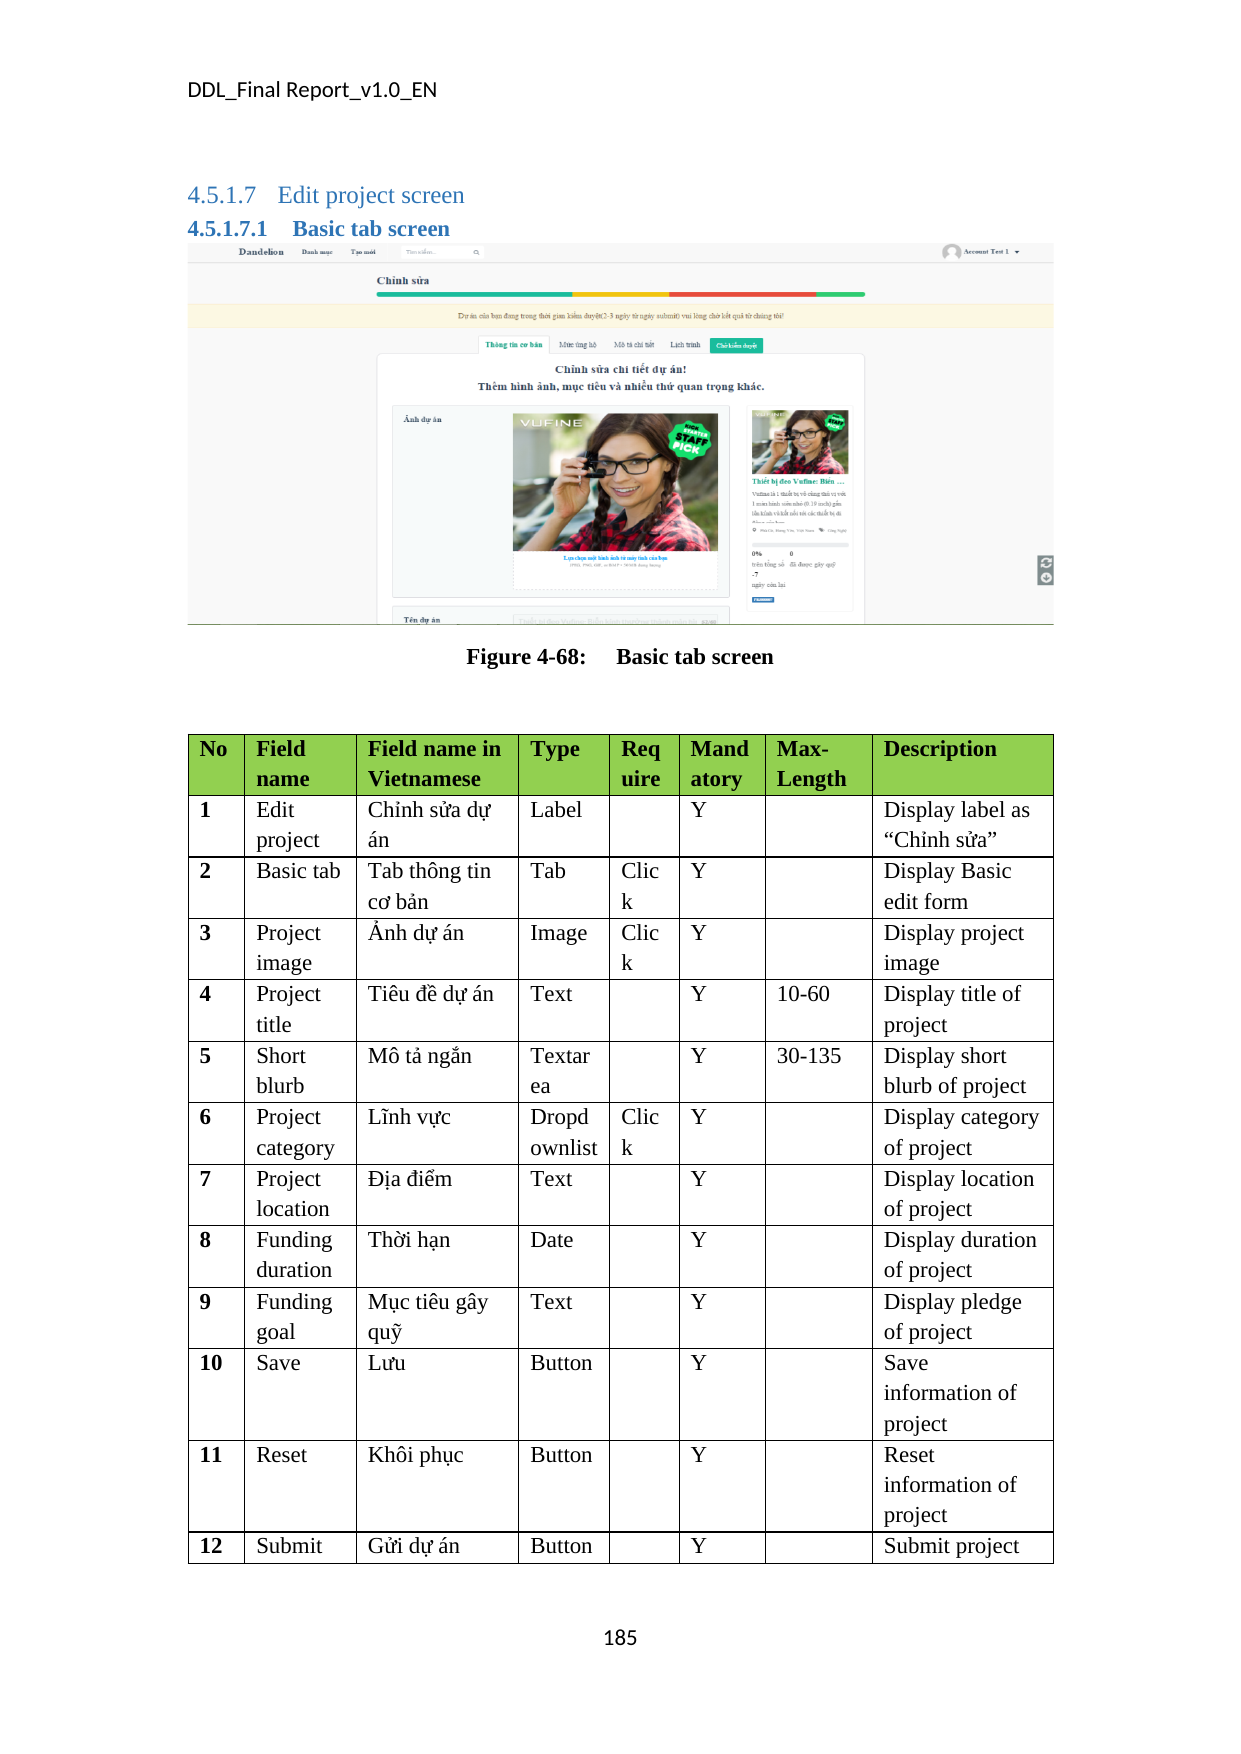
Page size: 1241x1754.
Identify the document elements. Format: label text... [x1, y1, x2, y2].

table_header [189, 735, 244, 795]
subtitle Edit project screen [187, 180, 1053, 209]
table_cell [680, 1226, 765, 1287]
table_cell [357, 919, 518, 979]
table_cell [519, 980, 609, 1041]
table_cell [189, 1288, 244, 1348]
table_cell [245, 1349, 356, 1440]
subtitle Basic tab screen [187, 215, 1053, 242]
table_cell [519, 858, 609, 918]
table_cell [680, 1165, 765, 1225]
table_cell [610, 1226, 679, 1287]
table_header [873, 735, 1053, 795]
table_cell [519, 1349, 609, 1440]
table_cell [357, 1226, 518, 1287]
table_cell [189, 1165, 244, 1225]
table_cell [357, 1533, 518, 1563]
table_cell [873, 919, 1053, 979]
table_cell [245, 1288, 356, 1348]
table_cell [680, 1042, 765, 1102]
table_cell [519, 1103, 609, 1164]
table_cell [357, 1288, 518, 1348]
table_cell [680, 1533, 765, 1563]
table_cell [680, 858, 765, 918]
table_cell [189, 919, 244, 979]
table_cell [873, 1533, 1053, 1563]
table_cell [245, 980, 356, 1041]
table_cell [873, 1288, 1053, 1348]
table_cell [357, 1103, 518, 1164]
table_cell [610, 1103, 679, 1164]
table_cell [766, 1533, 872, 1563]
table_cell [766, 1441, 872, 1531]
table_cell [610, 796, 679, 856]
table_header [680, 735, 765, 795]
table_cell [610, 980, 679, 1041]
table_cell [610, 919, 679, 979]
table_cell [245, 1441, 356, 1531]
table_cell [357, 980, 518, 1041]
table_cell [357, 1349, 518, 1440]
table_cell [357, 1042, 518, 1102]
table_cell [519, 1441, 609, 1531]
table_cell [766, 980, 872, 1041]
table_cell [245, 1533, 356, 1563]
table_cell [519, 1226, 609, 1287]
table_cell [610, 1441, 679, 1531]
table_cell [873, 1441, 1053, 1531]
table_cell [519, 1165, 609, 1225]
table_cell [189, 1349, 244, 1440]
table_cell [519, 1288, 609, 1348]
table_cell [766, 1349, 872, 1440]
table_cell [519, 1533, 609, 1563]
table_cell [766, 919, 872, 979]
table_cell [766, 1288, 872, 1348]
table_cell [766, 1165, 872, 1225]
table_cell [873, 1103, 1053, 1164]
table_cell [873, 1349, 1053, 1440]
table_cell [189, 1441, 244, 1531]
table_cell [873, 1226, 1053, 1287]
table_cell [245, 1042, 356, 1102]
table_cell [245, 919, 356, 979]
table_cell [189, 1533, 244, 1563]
picture [187, 243, 1054, 625]
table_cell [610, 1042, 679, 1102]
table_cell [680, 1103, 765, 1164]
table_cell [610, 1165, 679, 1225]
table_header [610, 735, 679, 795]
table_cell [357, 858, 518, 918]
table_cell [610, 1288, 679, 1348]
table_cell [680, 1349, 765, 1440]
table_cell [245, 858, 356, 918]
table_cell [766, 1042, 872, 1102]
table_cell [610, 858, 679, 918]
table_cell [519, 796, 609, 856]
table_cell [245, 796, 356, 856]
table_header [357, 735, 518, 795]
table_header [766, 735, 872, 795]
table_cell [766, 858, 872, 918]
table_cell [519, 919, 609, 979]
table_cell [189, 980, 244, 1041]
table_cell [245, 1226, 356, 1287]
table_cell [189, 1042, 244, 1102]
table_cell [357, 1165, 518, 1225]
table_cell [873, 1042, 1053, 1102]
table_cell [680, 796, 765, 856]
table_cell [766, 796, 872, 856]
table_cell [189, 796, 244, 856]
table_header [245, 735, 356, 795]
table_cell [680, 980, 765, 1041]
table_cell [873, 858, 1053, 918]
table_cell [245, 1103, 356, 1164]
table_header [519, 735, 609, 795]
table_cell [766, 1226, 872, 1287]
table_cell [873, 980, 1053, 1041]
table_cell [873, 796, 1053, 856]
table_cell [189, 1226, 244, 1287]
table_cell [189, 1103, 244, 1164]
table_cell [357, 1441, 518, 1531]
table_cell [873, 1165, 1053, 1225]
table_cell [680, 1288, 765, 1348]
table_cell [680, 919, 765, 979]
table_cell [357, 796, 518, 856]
text Basic tab screen [187, 643, 1053, 670]
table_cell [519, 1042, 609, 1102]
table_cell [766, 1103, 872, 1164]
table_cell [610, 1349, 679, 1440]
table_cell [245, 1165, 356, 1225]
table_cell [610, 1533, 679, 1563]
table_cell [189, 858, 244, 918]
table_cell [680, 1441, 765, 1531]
